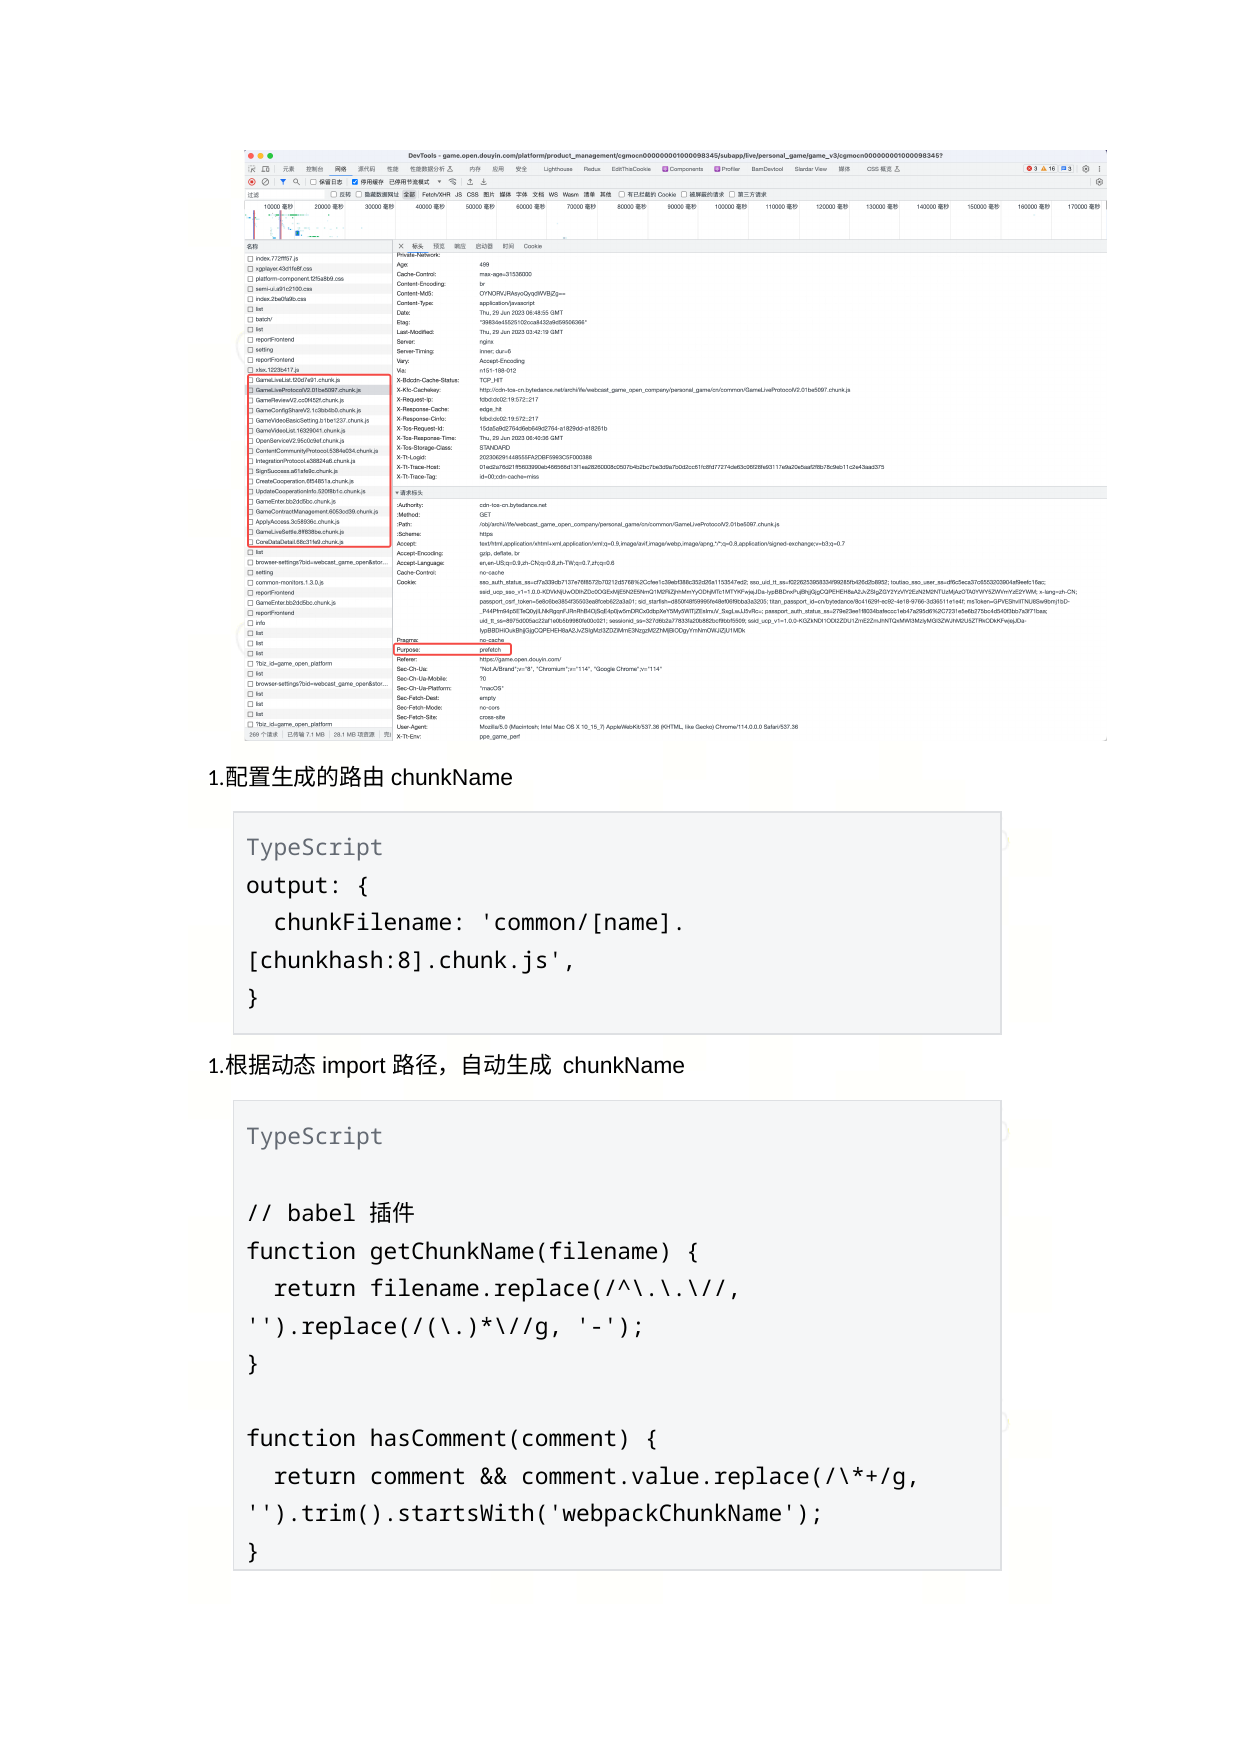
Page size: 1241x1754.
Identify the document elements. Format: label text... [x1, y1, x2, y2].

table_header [234, 1101, 1000, 1569]
picture [188, 150, 1107, 1604]
table_header TypeScript output: { chunkFilename: 'common/[name].[chunkhash:8].chunk.js', } [234, 813, 1000, 1033]
list 配置生成的路由 chunkName [207, 759, 1090, 792]
list 根据动态 import 路径，自动生成 chunkName [207, 1047, 1090, 1081]
